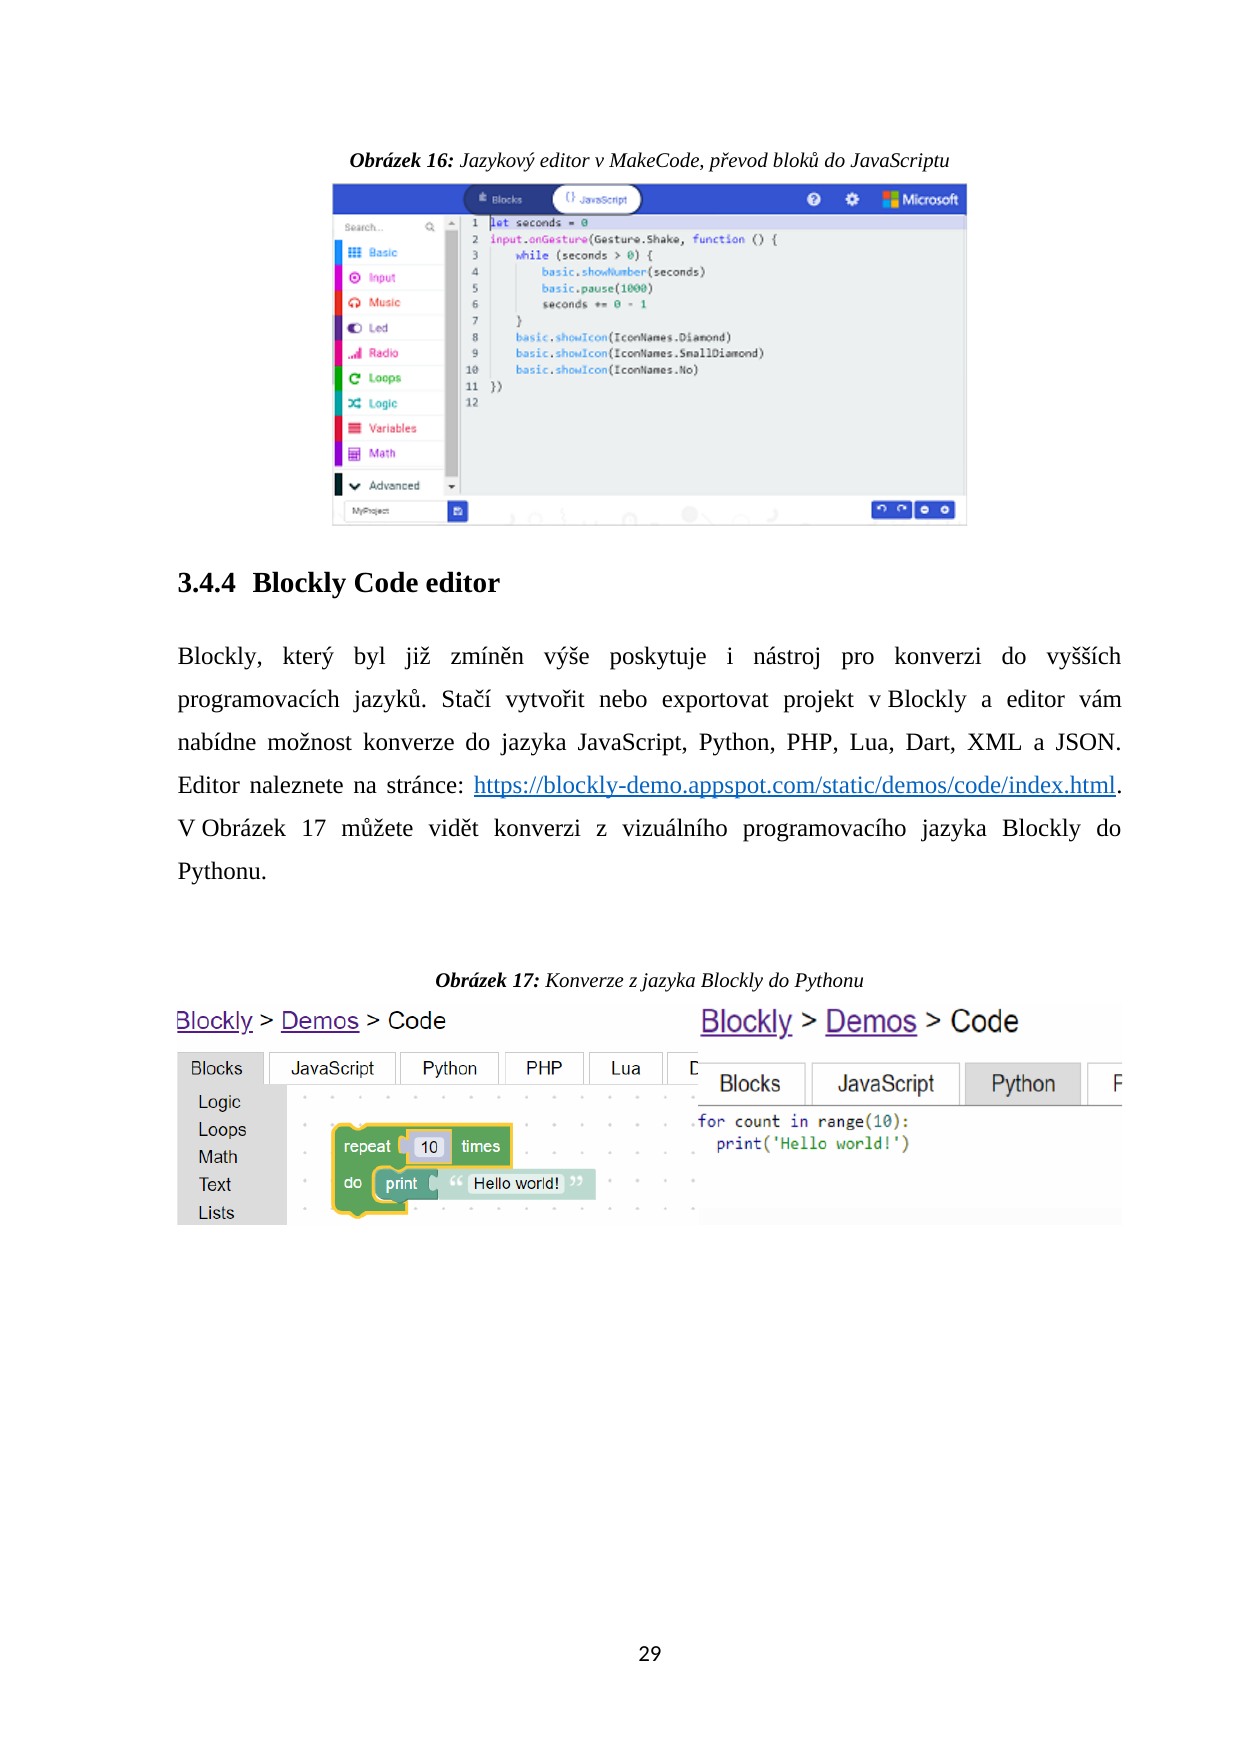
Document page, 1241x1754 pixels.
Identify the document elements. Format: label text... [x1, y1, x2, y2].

picture [177, 1003, 1123, 1225]
text Blockly, který byl již zmíněn výše poskytuje i nástroj pro konverzi do vyšších programovacích jazyků. Stačí vytvořit nebo exportovat projekt v Blockly a editor vám nabídne možnost konverze do jazyka JavaScript, Python, PHP, Lua, Dart, XML a JSON. Editor naleznete na stránce: https://blockly-demo.appspot.com/static/demos/code/index.html. V Obrázek 16 můžete vidět konverzi z vizuálního programovacího jazyka Blockly do Pythonu. [177, 641, 1122, 885]
text Obrázek 17: Konverze z jazyka Blockly do Pythonu [177, 968, 1122, 992]
subtitle Blockly Code editor [177, 565, 1122, 599]
picture [332, 183, 968, 526]
text Obrázek 16: Jazykový editor v MakeCode, převod bloků do JavaScriptu [177, 148, 1122, 172]
